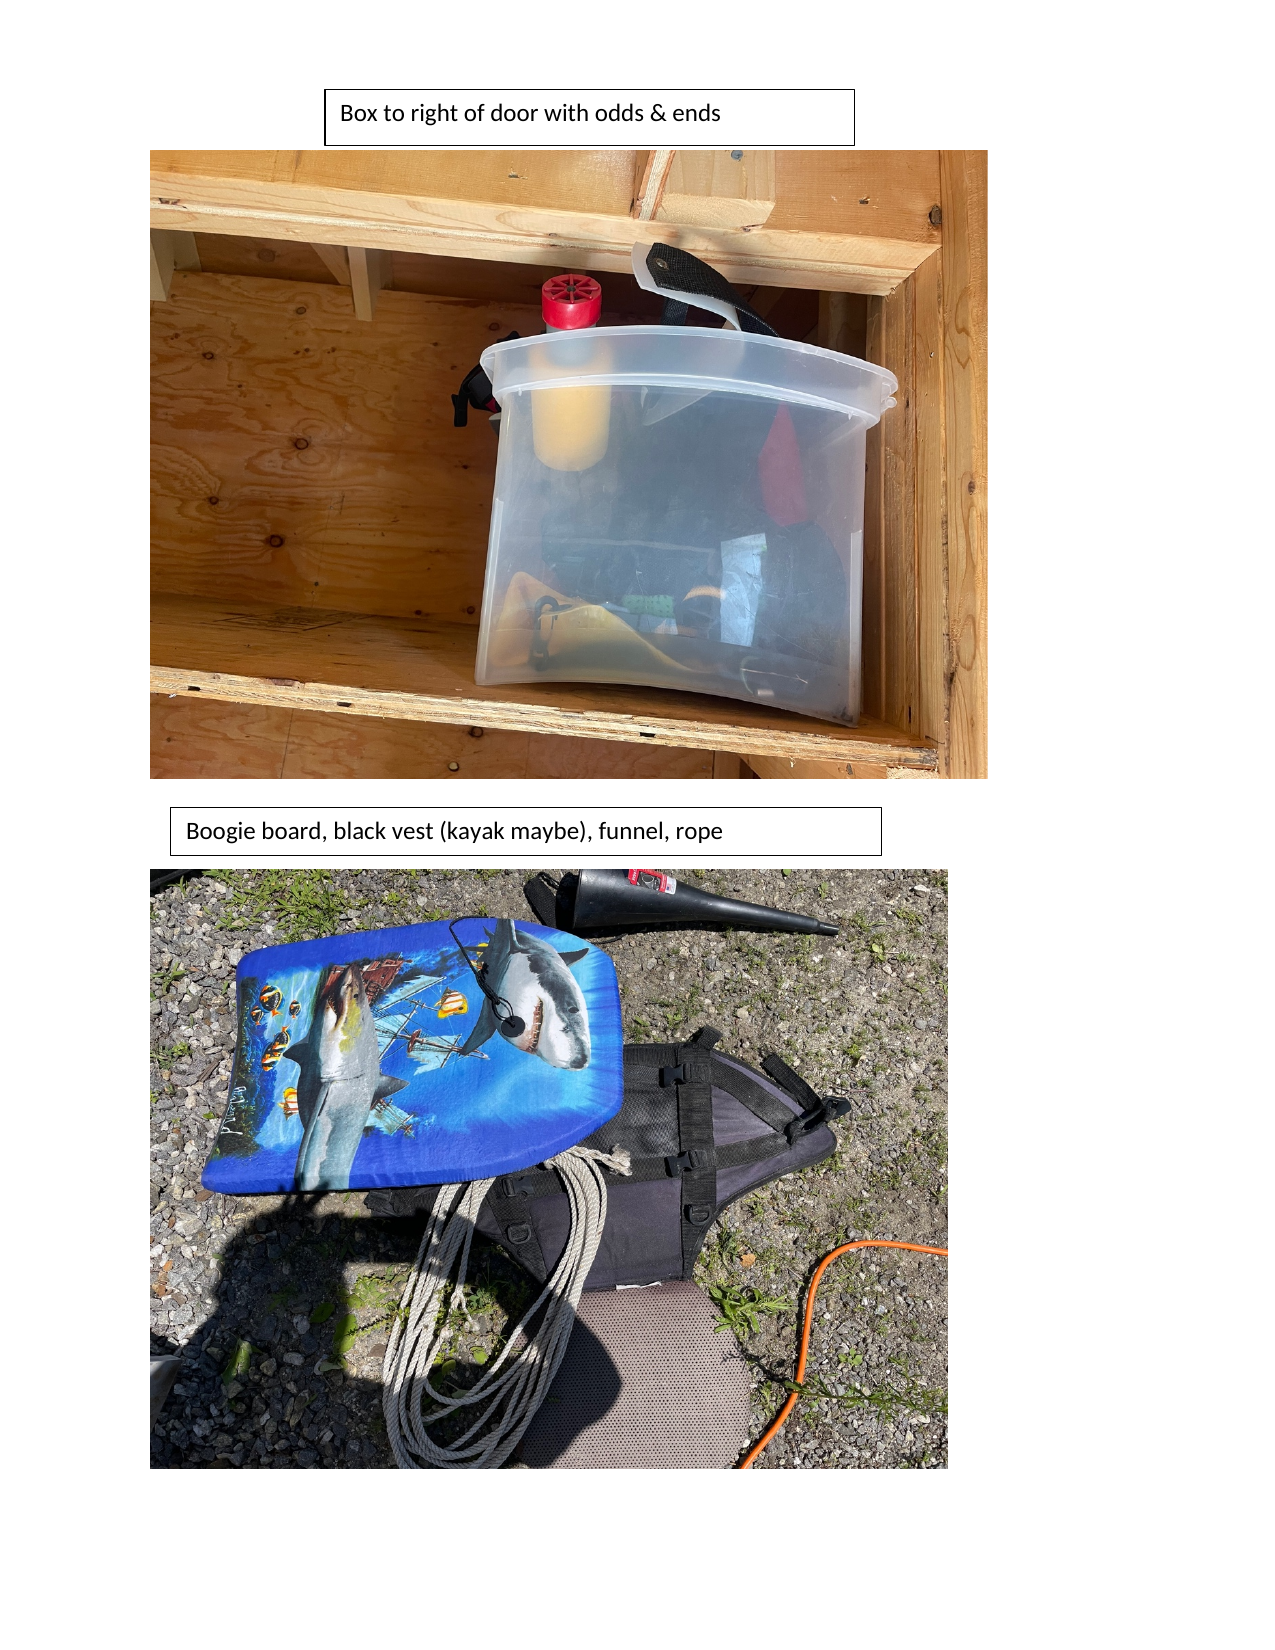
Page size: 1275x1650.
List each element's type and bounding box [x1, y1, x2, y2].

picture [150, 869, 948, 1469]
picture [150, 150, 988, 779]
